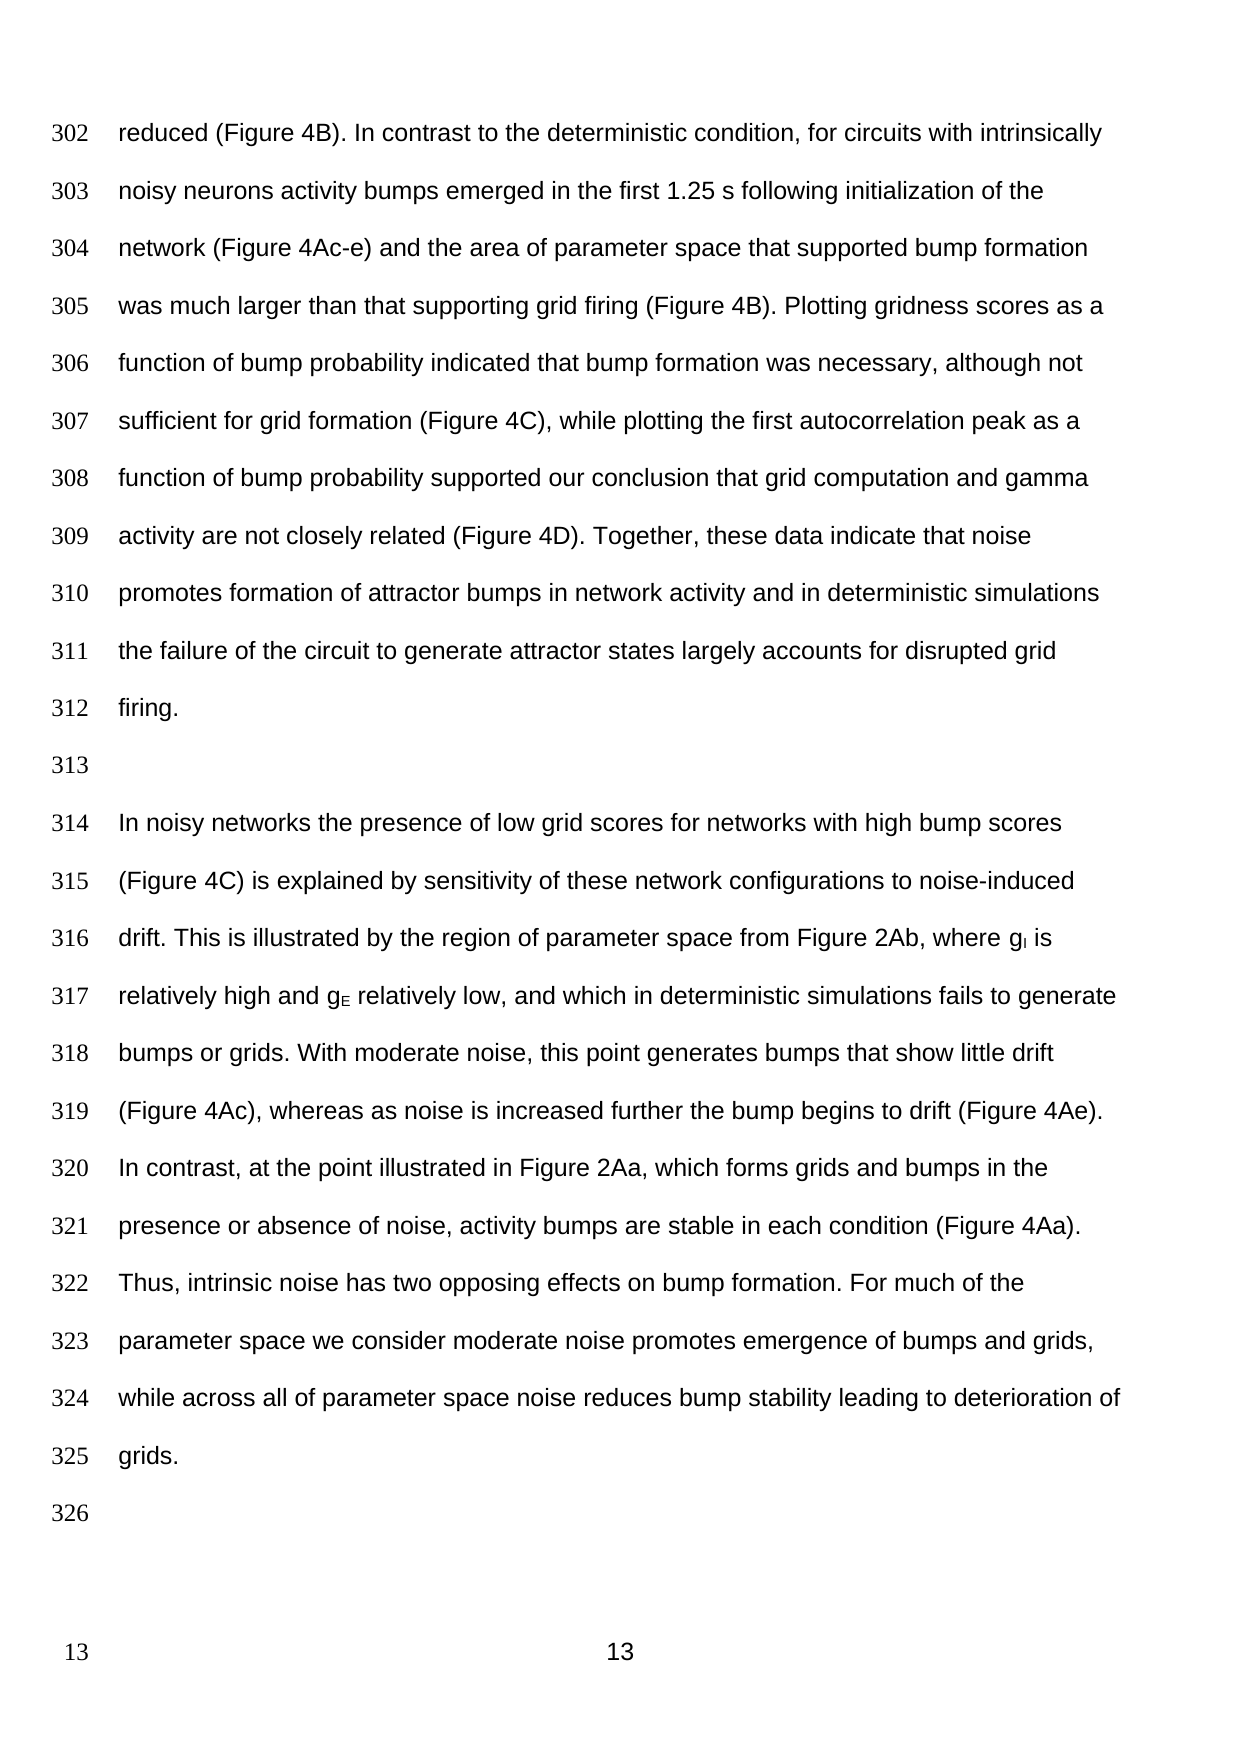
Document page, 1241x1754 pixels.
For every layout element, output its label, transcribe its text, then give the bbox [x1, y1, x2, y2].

text In noisy networks the presence of low grid scores for networks with high bump scores (Figure 4C) is explained by sensitivity of these network configurations to noise-induced drift. This is illustrated by the region of parameter space from Figure 2Ab, where gI is relatively high and gE relatively low, and which in deterministic simulations fails to generate bumps or grids. With moderate noise, this point generates bumps that show little drift (Figure 4Ac), whereas as noise is increased further the bump begins to drift (Figure 4Ae). In contrast, at the point illustrated in Figure 2Aa, which forms grids and bumps in the presence or absence of noise, activity bumps are stable in each condition (Figure 4Aa). Thus, intrinsic noise has two opposing effects on bump formation. For much of the parameter space we consider moderate noise promotes emergence of bumps and grids, while across all of parameter space noise reduces bump stability leading to deterioration of grids. [118, 808, 1122, 1469]
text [118, 118, 1122, 722]
